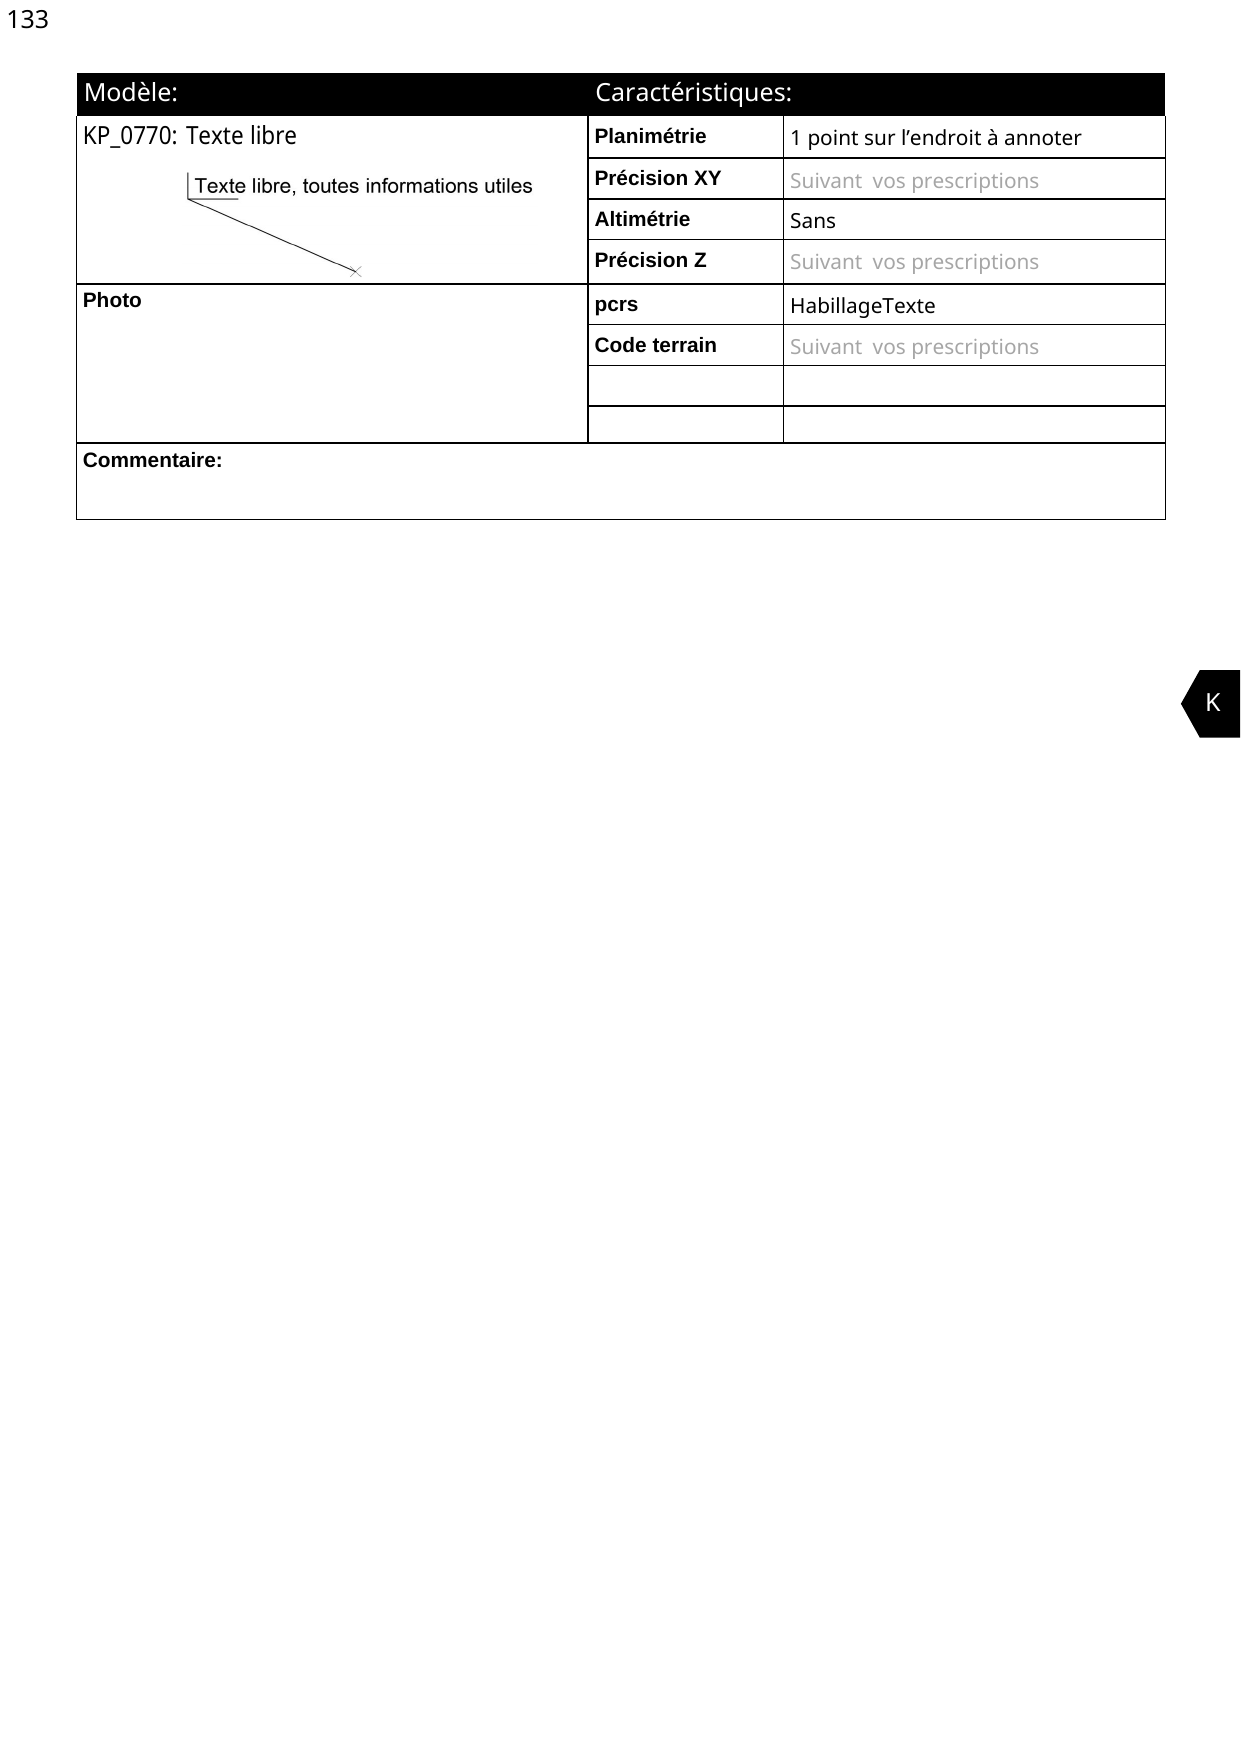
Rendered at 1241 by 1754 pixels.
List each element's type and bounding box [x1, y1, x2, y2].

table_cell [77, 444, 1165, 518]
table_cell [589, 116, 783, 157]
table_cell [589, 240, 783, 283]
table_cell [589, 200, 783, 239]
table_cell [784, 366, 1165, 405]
picture [181, 168, 538, 283]
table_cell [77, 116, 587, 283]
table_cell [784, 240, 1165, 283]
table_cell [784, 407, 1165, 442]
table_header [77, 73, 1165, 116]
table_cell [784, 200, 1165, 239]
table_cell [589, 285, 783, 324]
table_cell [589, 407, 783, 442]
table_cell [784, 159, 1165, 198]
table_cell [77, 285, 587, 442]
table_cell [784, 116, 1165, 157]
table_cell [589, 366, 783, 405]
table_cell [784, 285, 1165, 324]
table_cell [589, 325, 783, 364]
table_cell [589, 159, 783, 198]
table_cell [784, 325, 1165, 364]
